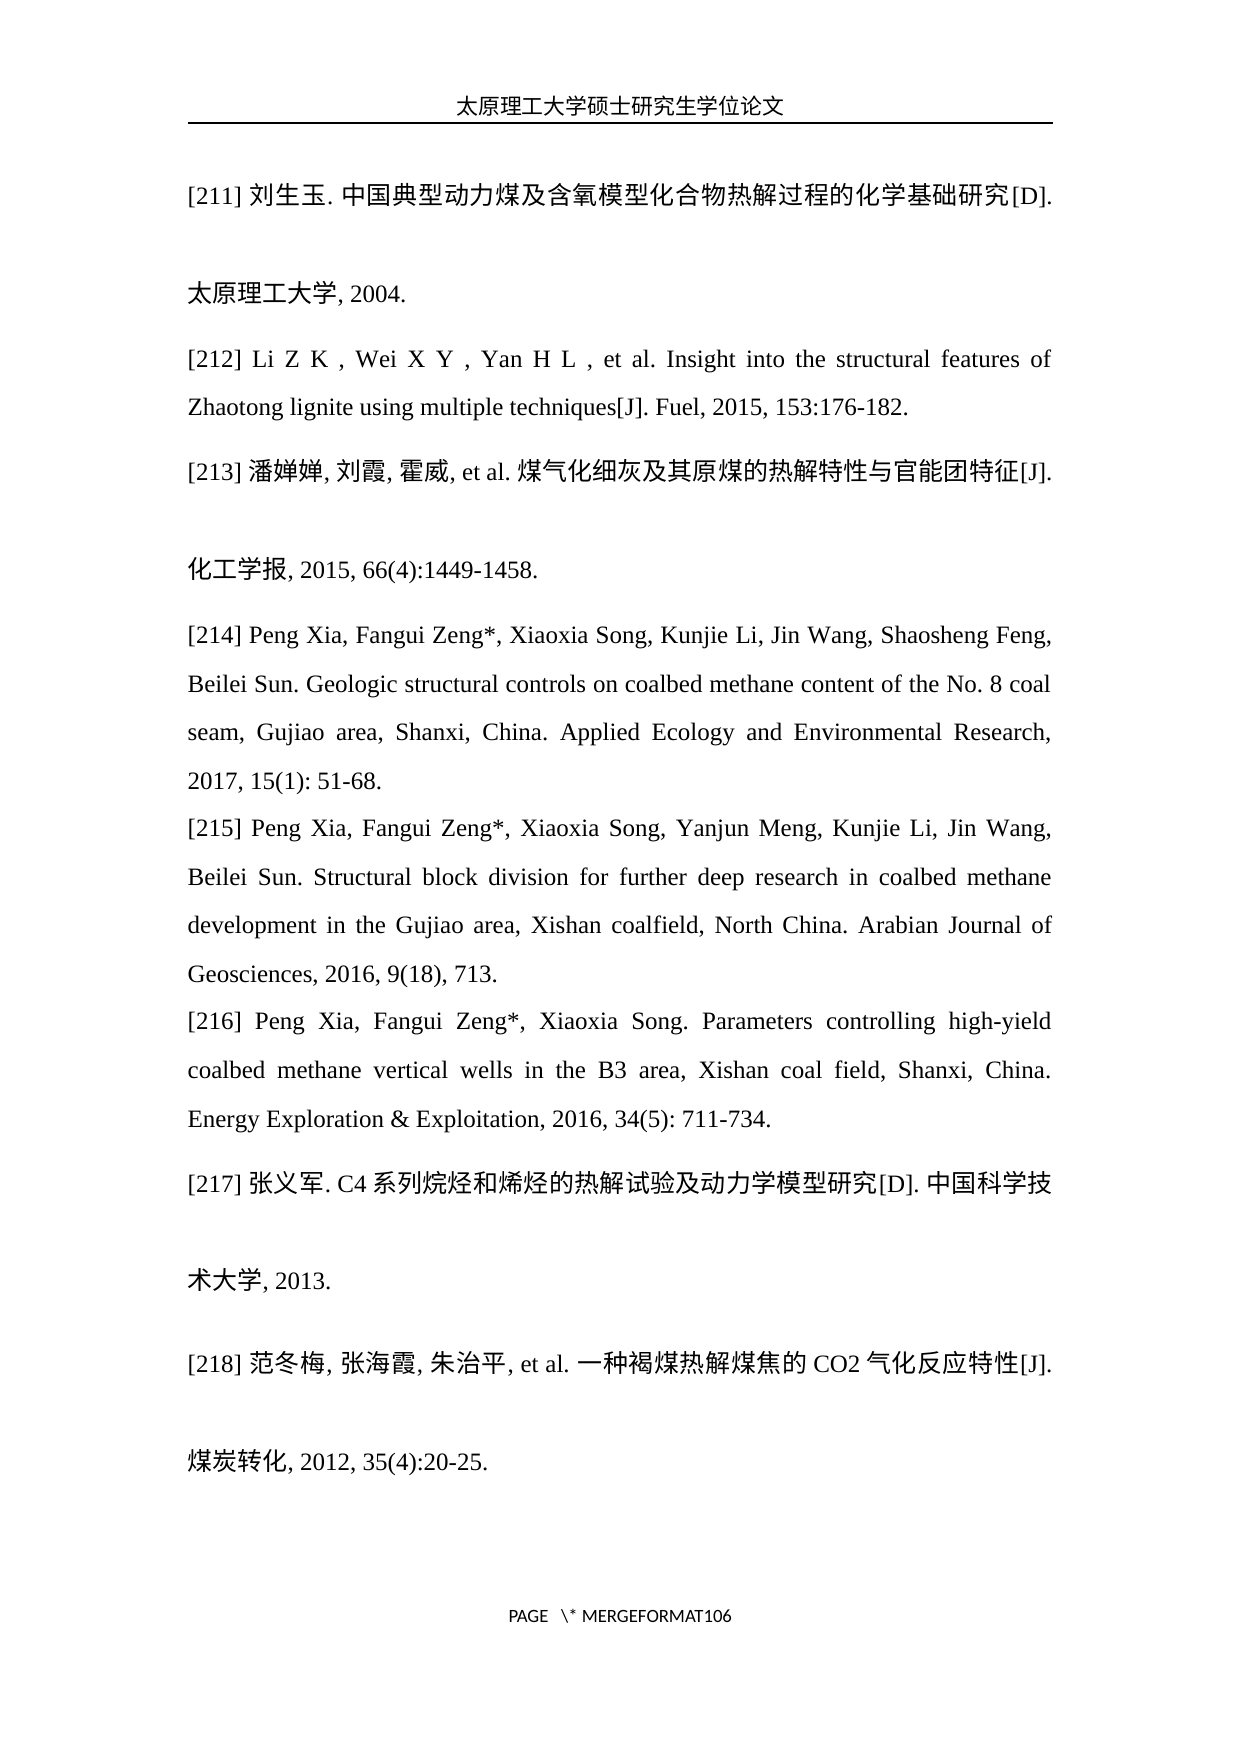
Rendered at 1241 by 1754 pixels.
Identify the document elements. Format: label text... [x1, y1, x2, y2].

text [216] Peng Xia, Fangui Zeng*, Xiaoxia Song. Parameters controlling high-yield coalbed methane vertical wells in the B3 area, Xishan coal field, Shanxi, China. Energy Exploration & Exploitation, 2016, 34(5): 711-734. [187, 1004, 1053, 1134]
text [211] 刘生玉. 中国典型动力煤及含氧模型化合物热解过程的化学基础研究[D]. 太原理工大学, 2004. [187, 161, 1053, 324]
text [214] Peng Xia, Fangui Zeng*, Xiaoxia Song, Kunjie Li, Jin Wang, Shaosheng Feng, Beilei Sun. Geologic structural controls on coalbed methane content of the No. 8 coal seam, Gujiao area, Shanxi, China. Applied Ecology and Environmental Research, 2017, 15(1): 51-68. [187, 618, 1053, 797]
text [213] 潘婵婵, 刘霞, 霍威, et al. 煤气化细灰及其原煤的热解特性与官能团特征[J]. 化工学报, 2015, 66(4):1449-1458. [187, 437, 1053, 600]
text [218] 范冬梅, 张海霞, 朱治平, et al. 一种褐煤热解煤焦的CO2气化反应特性[J]. 煤炭转化, 2012, 35(4):20-25. [187, 1329, 1053, 1492]
text [217] 张义军. C4系列烷烃和烯烃的热解试验及动力学模型研究[D]. 中国科学技术大学, 2013. [187, 1149, 1053, 1311]
text [215] Peng Xia, Fangui Zeng*, Xiaoxia Song, Yanjun Meng, Kunjie Li, Jin Wang, Beilei Sun. Structural block division for further deep research in coalbed methane development in the Gujiao area, Xishan coalfield, North China. Arabian Journal of Geosciences, 2016, 9(18), 713. [187, 811, 1053, 990]
text [212] Li Z K , Wei X Y , Yan H L , et al. Insight into the structural features of Zhaotong lignite using multiple techniques[J]. Fuel, 2015, 153:176-182. [187, 342, 1053, 423]
